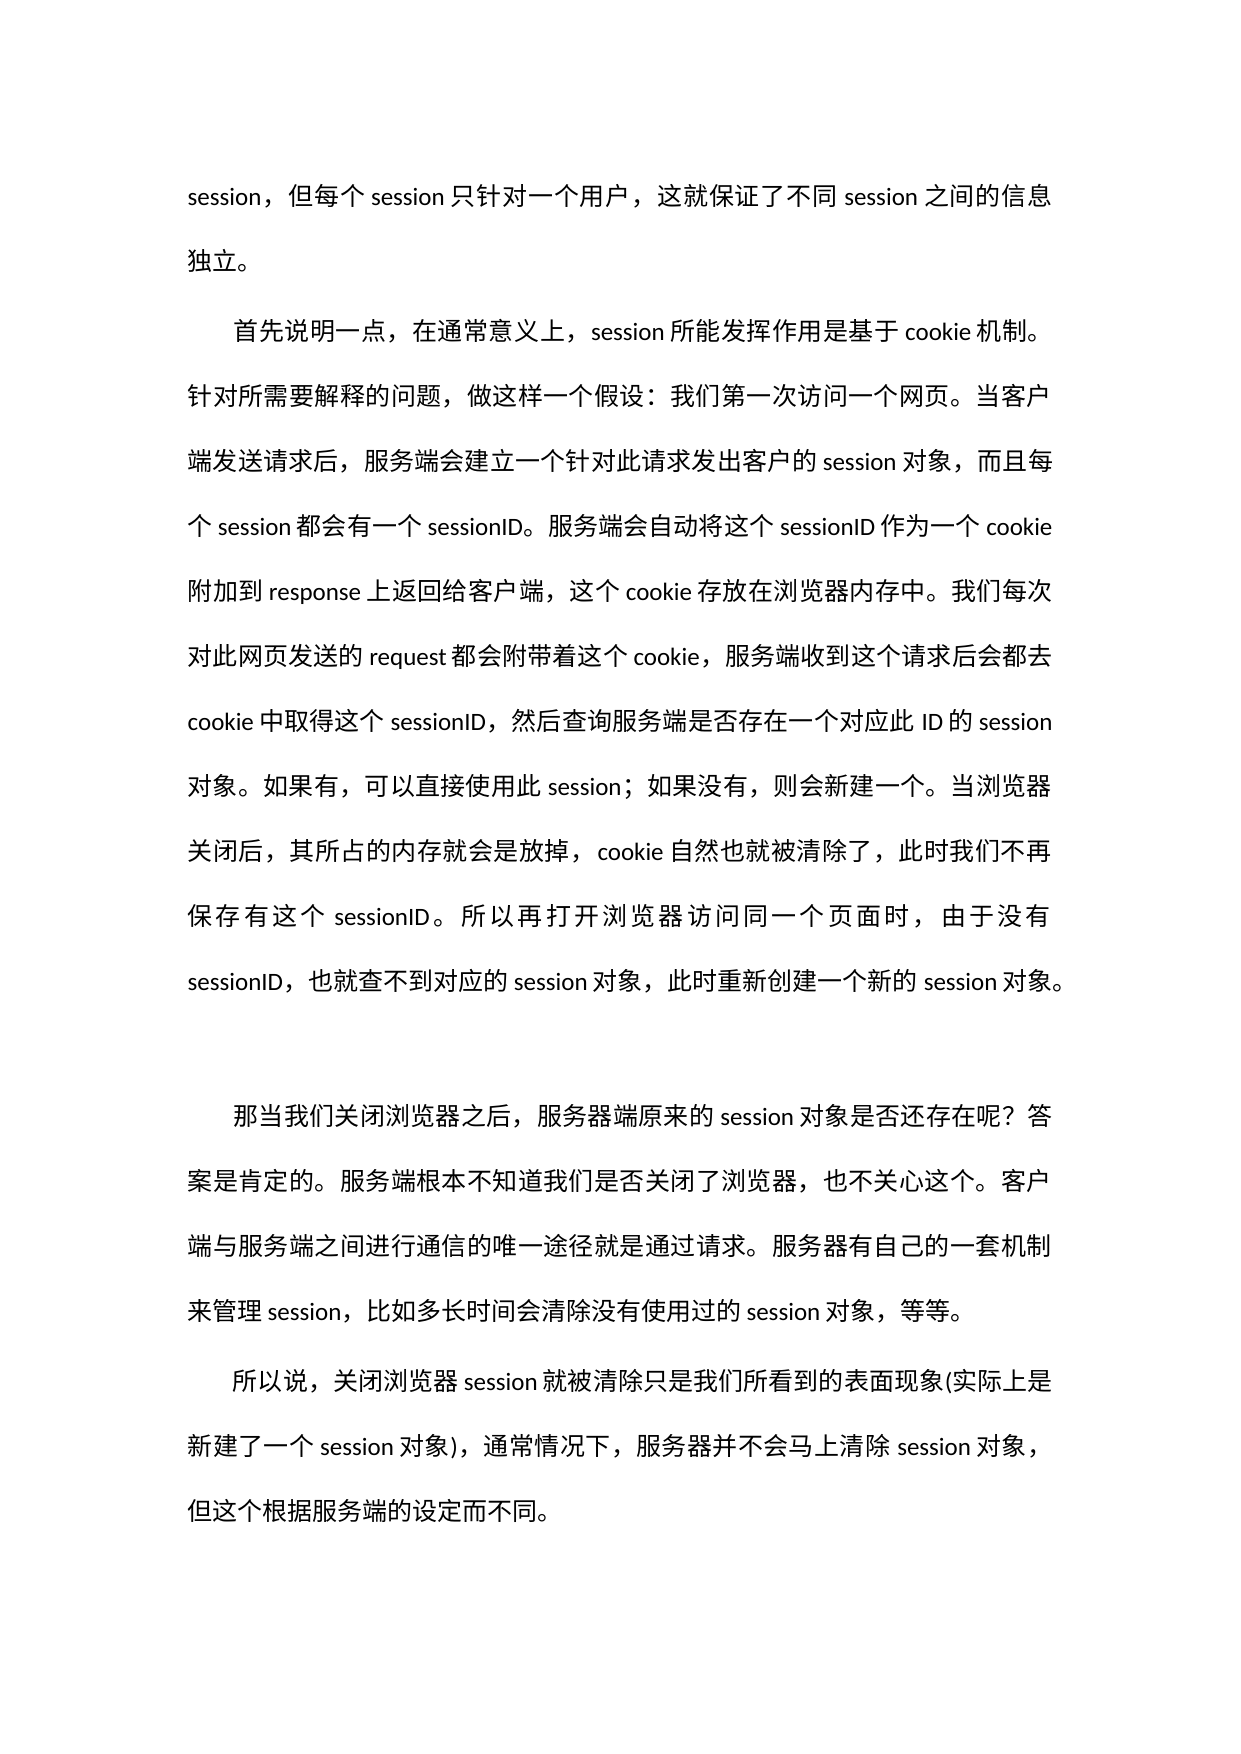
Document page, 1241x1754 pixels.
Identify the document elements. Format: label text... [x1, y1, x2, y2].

text 那当我们关闭浏览器之后，服务器端原来的session对象是否还存在呢？答案是肯定的。服务端根本不知道我们是否关闭了浏览器，也不关心这个。客户端与服务端之间进行通信的唯一途径就是通过请求。服务器有自己的一套机制来管理session，比如多长时间会清除没有使用过的session对象，等等。 [187, 1082, 1053, 1342]
text 所以说，关闭浏览器session就被清除只是我们所看到的表面现象(实际上是新建了一个session对象)，通常情况下，服务器并不会马上清除session对象，但这个根据服务端的设定而不同。 [187, 1347, 1053, 1542]
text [187, 162, 1053, 292]
text 首先说明一点，在通常意义上，session所能发挥作用是基于cookie机制。针对所需要解释的问题，做这样一个假设：我们第一次访问一个网页。当客户端发送请求后，服务端会建立一个针对此请求发出客户的session对象，而且每个session都会有一个sessionID。服务端会自动将这个sessionID作为一个cookie附加到response上返回给客户端，这个cookie存放在浏览器内存中。我们每次对此网页发送的request都会附带着这个cookie，服务端收到这个请求后会都去cookie中取得这个sessionID，然后查询服务端是否存在一个对应此ID的session对象。如果有，可以直接使用此session；如果没有，则会新建一个。当浏览器关闭后，其所占的内存就会是放掉，cookie自然也就被清除了，此时我们不再保存有这个sessionID。所以再打开浏览器访问同一个页面时，由于没有sessionID，也就查不到对应的session对象，此时重新创建一个新的session对象。 [187, 297, 1053, 1077]
